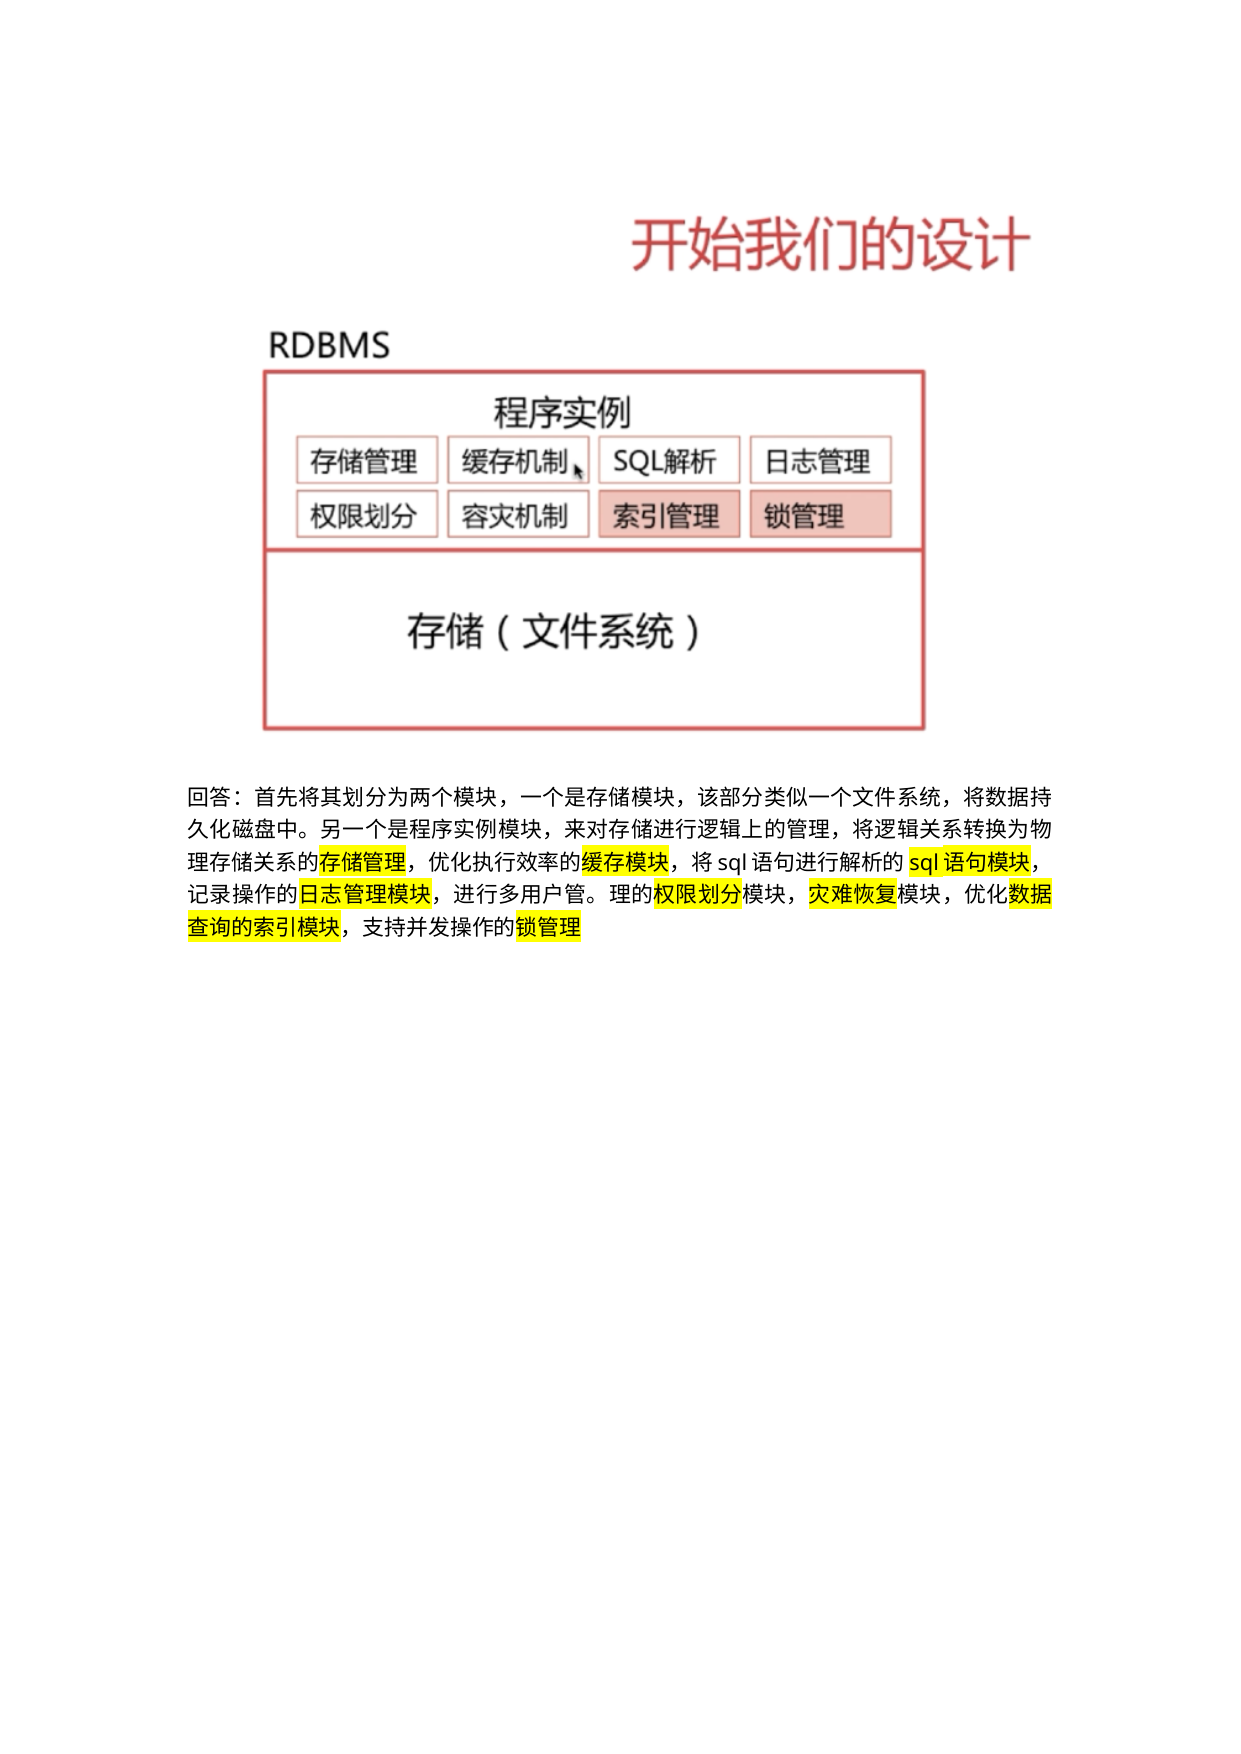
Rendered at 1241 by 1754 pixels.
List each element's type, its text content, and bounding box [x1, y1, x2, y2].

text 回答：首先将其划分为两个模块，一个是存储模块，该部分类似一个文件系统，将数据持久化磁盘中。另一个是程序实例模块，来对存储进行逻辑上的管理，将逻辑关系转换为物理存储关系的存储管理，优化执行效率的缓存模块，将sql语句进行解析的sql语句模块，记录操作的日志管理模块，进行多用户管。理的权限划分模块，灾难恢复模块，优化数据查询的索引模块，支持并发操作的锁管理 [187, 779, 1053, 942]
picture [187, 162, 1053, 752]
